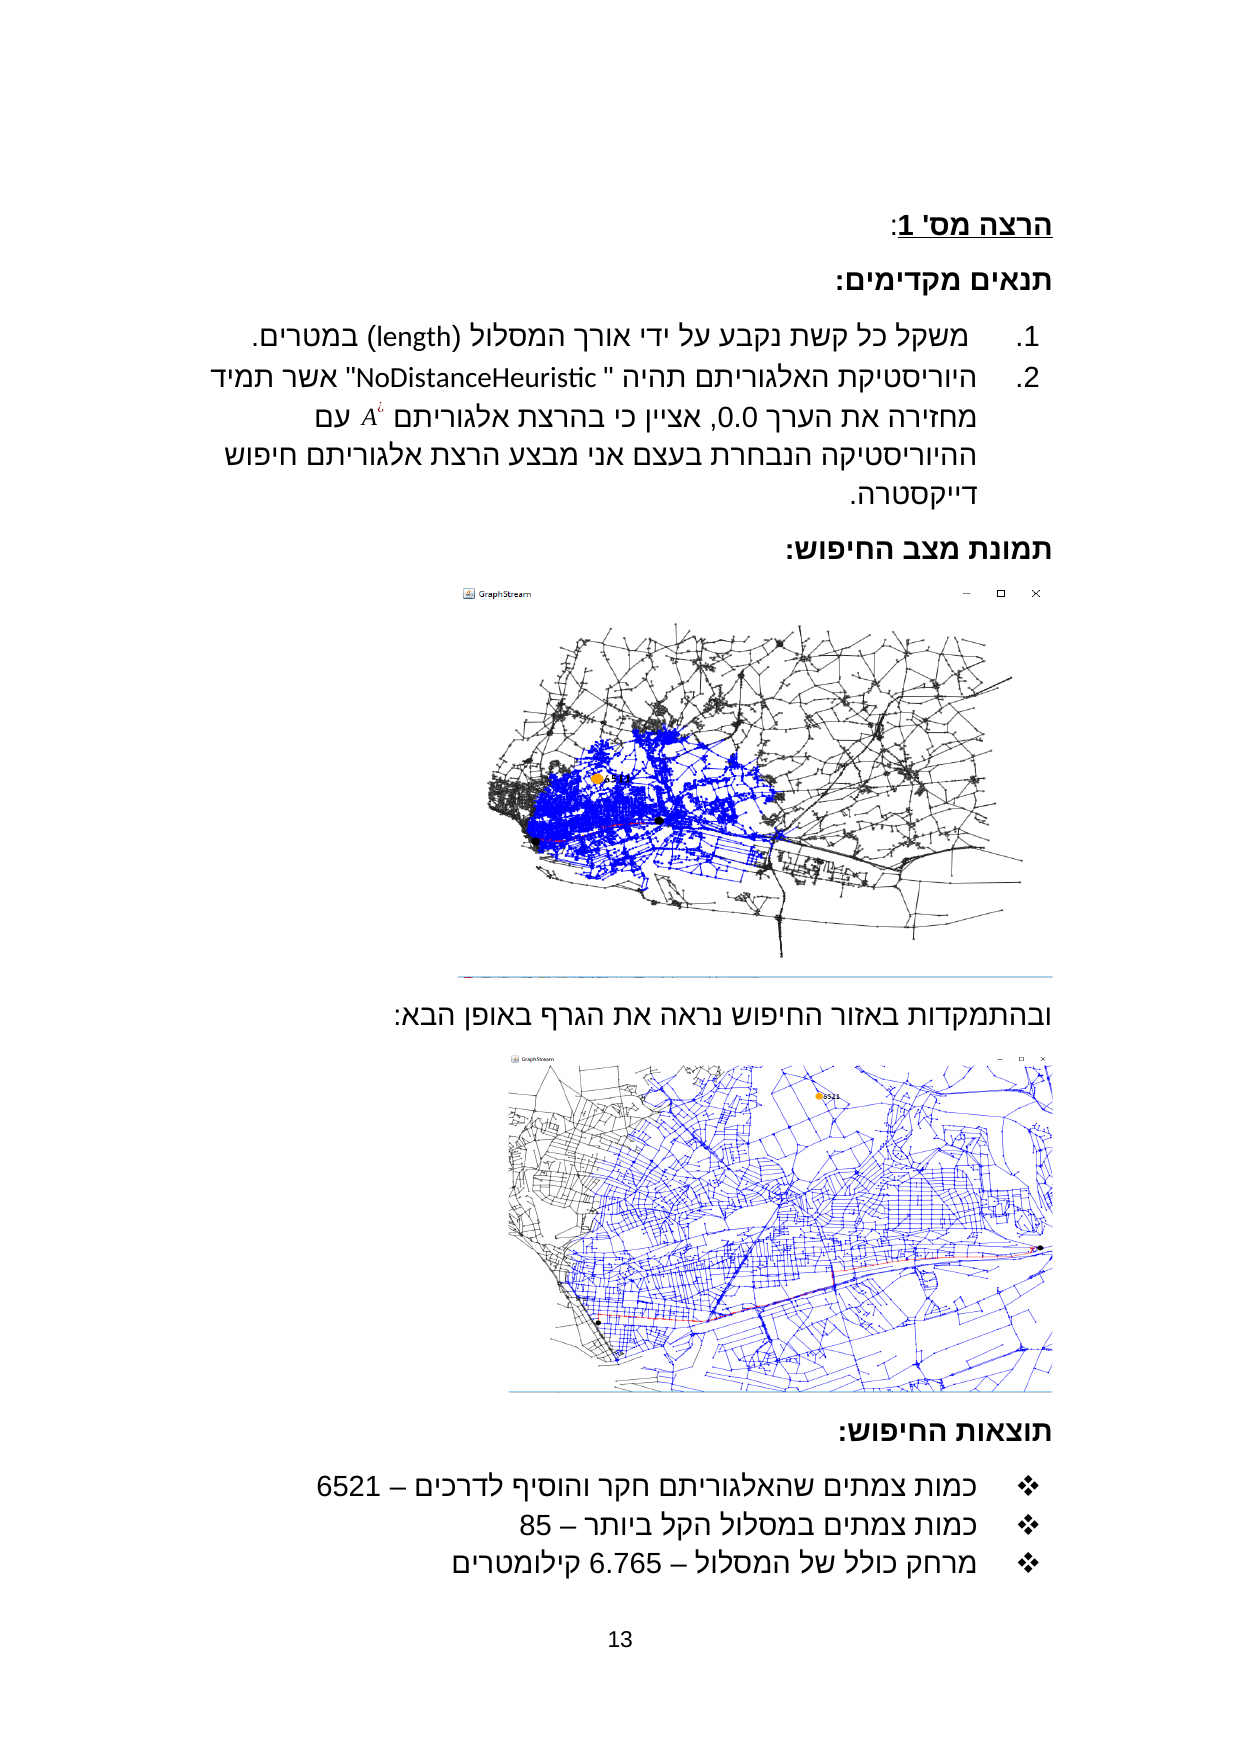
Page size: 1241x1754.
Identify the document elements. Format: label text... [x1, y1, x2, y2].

text תוצאות החיפוש: [187, 1414, 1053, 1447]
text ובהתמקדות באזור החיפוש נראה את הגרף באופן הבא: [187, 998, 1053, 1032]
picture [508, 1053, 1053, 1393]
list משקל כל קשת נקבע על ידי אורך המסלול (length) במטרים. [187, 318, 1015, 354]
picture [457, 587, 1053, 978]
list כמות צמתים במסלול הקל ביותר – 85 [187, 1508, 1015, 1541]
list היוריסטיקת האלגוריתם תהיה " NoDistanceHeuristic" אשר תמיד מחזירה את הערך 0.0, אציין כי בהרצת אלגוריתם עם ההיוריסטיקה הנבחרת בעצם אני מבצע הרצת אלגוריתם חיפוש דייקסטרה. [187, 359, 1015, 510]
text תנאים מקדימים: [187, 263, 1053, 296]
text הרצה מס' 1: [187, 208, 1053, 241]
list מרחק כולל של המסלול – 6.765 קילומטרים [187, 1546, 1015, 1580]
text תמונת מצב החיפוש: [187, 532, 1053, 565]
list כמות צמתים שהאלגוריתם חקר והוסיף לדרכים – 6521 [187, 1469, 1015, 1503]
